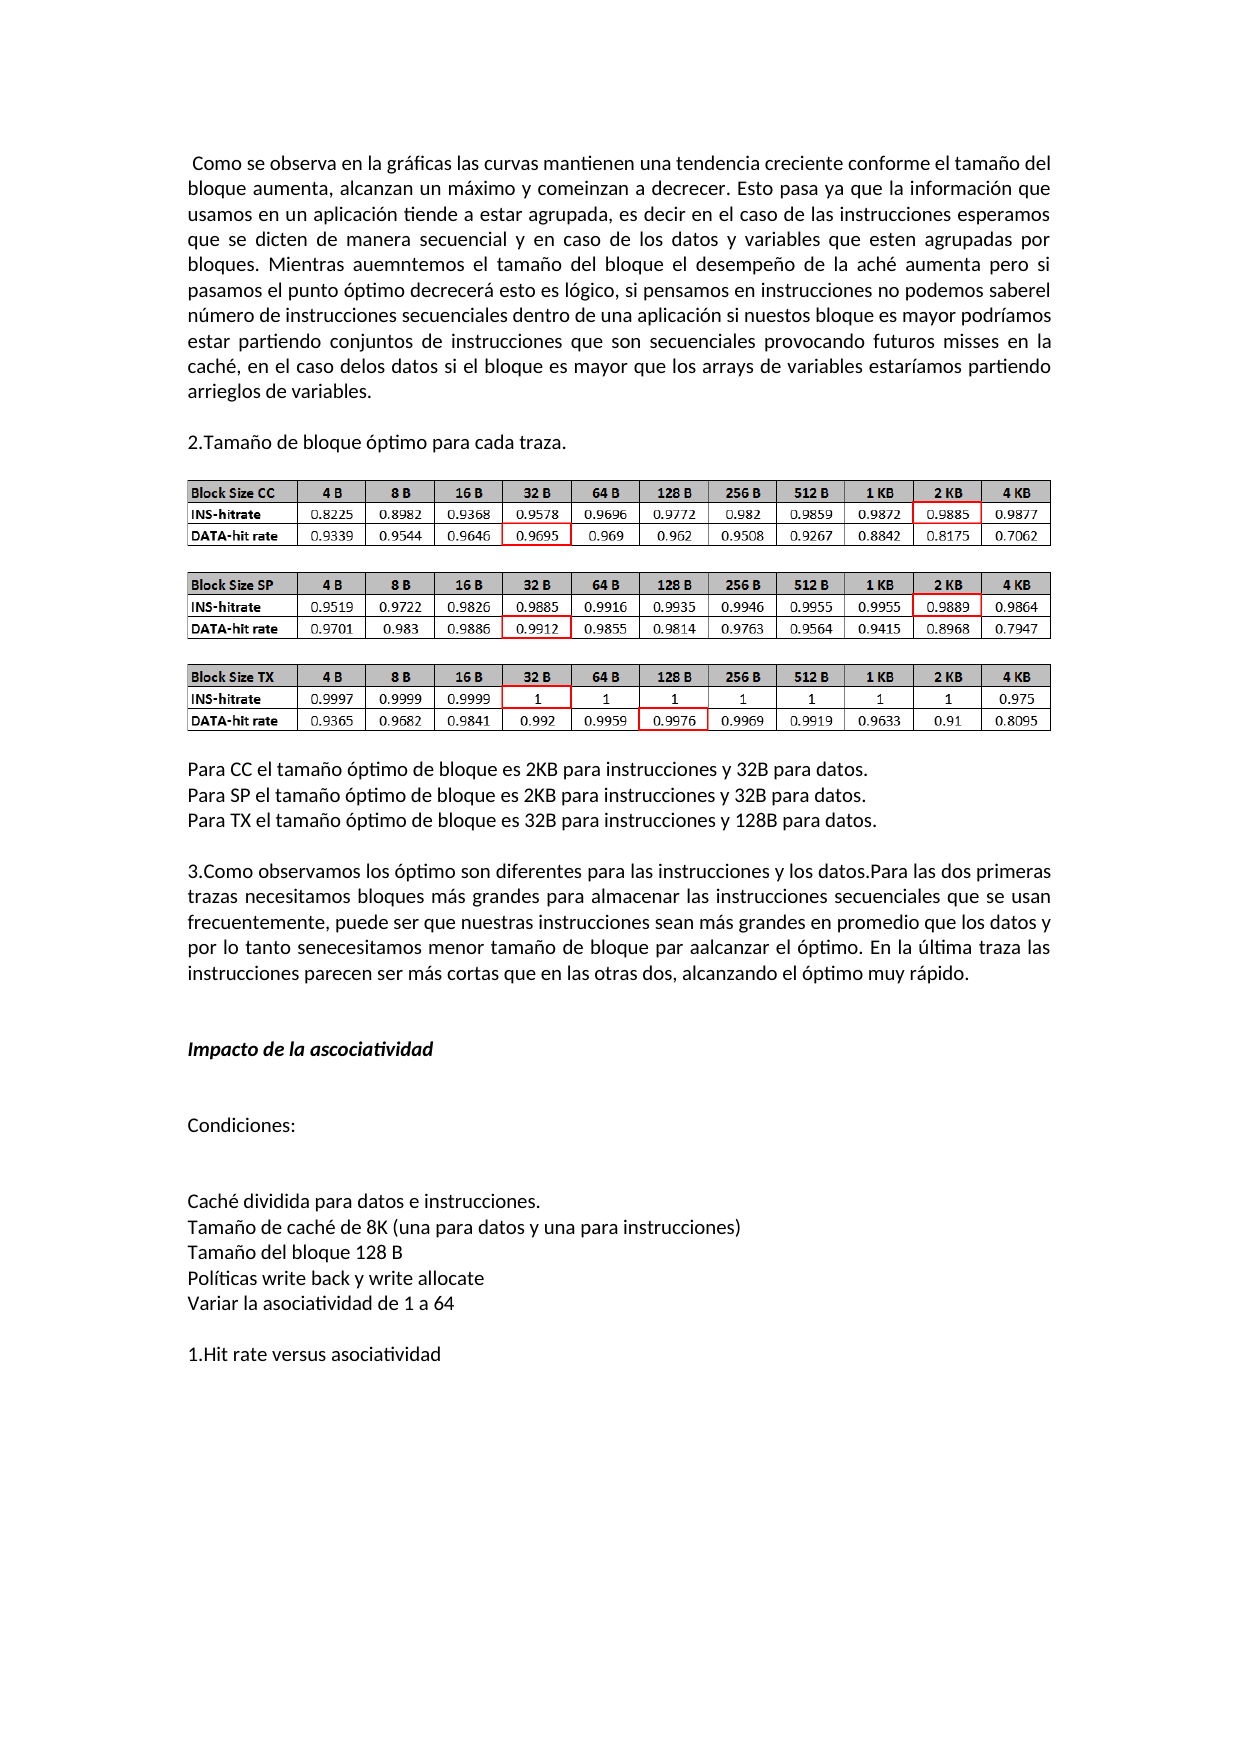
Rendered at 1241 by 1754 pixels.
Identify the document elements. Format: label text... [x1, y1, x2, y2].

list Como observamos los óptimo son diferentes para las instrucciones y los datos.Para las dos primeras trazas necesitamos bloques más grandes para almacenar las instrucciones secuenciales que se usan frecuentemente, puede ser que nuestras instrucciones sean más grandes en promedio que los datos y por lo tanto senecesitamos menor tamaño de bloque par aalcanzar el óptimo. En la última traza las instrucciones parecen ser más cortas que en las otras dos, alcanzando el óptimo muy rápido. [187, 858, 1053, 985]
list Hit rate versus asociatividad [187, 1341, 1053, 1367]
text Políticas write back y write allocate [187, 1265, 1053, 1290]
picture [187, 480, 1052, 547]
text Impacto de la ascociatividad [187, 1036, 1053, 1062]
text Para TX el tamaño óptimo de bloque es 32B para instrucciones y 128B para datos. [187, 807, 1053, 833]
text Condiciones: [187, 1112, 1053, 1138]
text Como se observa en la gráficas las curvas mantienen una tendencia creciente conforme el tamaño del bloque aumenta, alcanzan un máximo y comeinzan a decrecer. Esto pasa ya que la información que usamos en un aplicación tiende a estar agrupada, es decir en el caso de las instrucciones esperamos que se dicten de manera secuencial y en caso de los datos y variables que esten agrupadas por bloques. Mientras auemntemos el tamaño del bloque el desempeño de la aché aumenta pero si pasamos el punto óptimo decrecerá esto es lógico, si pensamos en instrucciones no podemos saberel número de instrucciones secuenciales dentro de una aplicación si nuestos bloque es mayor podríamos estar partiendo conjuntos de instrucciones que son secuenciales provocando futuros misses en la caché, en el caso delos datos si el bloque es mayor que los arrays de variables estaríamos partiendo arrieglos de variables. [187, 150, 1053, 404]
text Tamaño de caché de 8K (una para datos y una para instrucciones) [187, 1214, 1053, 1239]
text Caché dividida para datos e instrucciones. [187, 1189, 1053, 1214]
picture [187, 664, 1052, 732]
list Tamaño de bloque óptimo para cada traza. [187, 429, 1053, 455]
picture [187, 572, 1052, 640]
text Variar la asociatividad de 1 a 64 [187, 1290, 1053, 1316]
text Para SP el tamaño óptimo de bloque es 2KB para instrucciones y 32B para datos. [187, 782, 1053, 807]
text Para CC el tamaño óptimo de bloque es 2KB para instrucciones y 32B para datos. [187, 757, 1053, 782]
text Tamaño del bloque 128 B [187, 1239, 1053, 1265]
